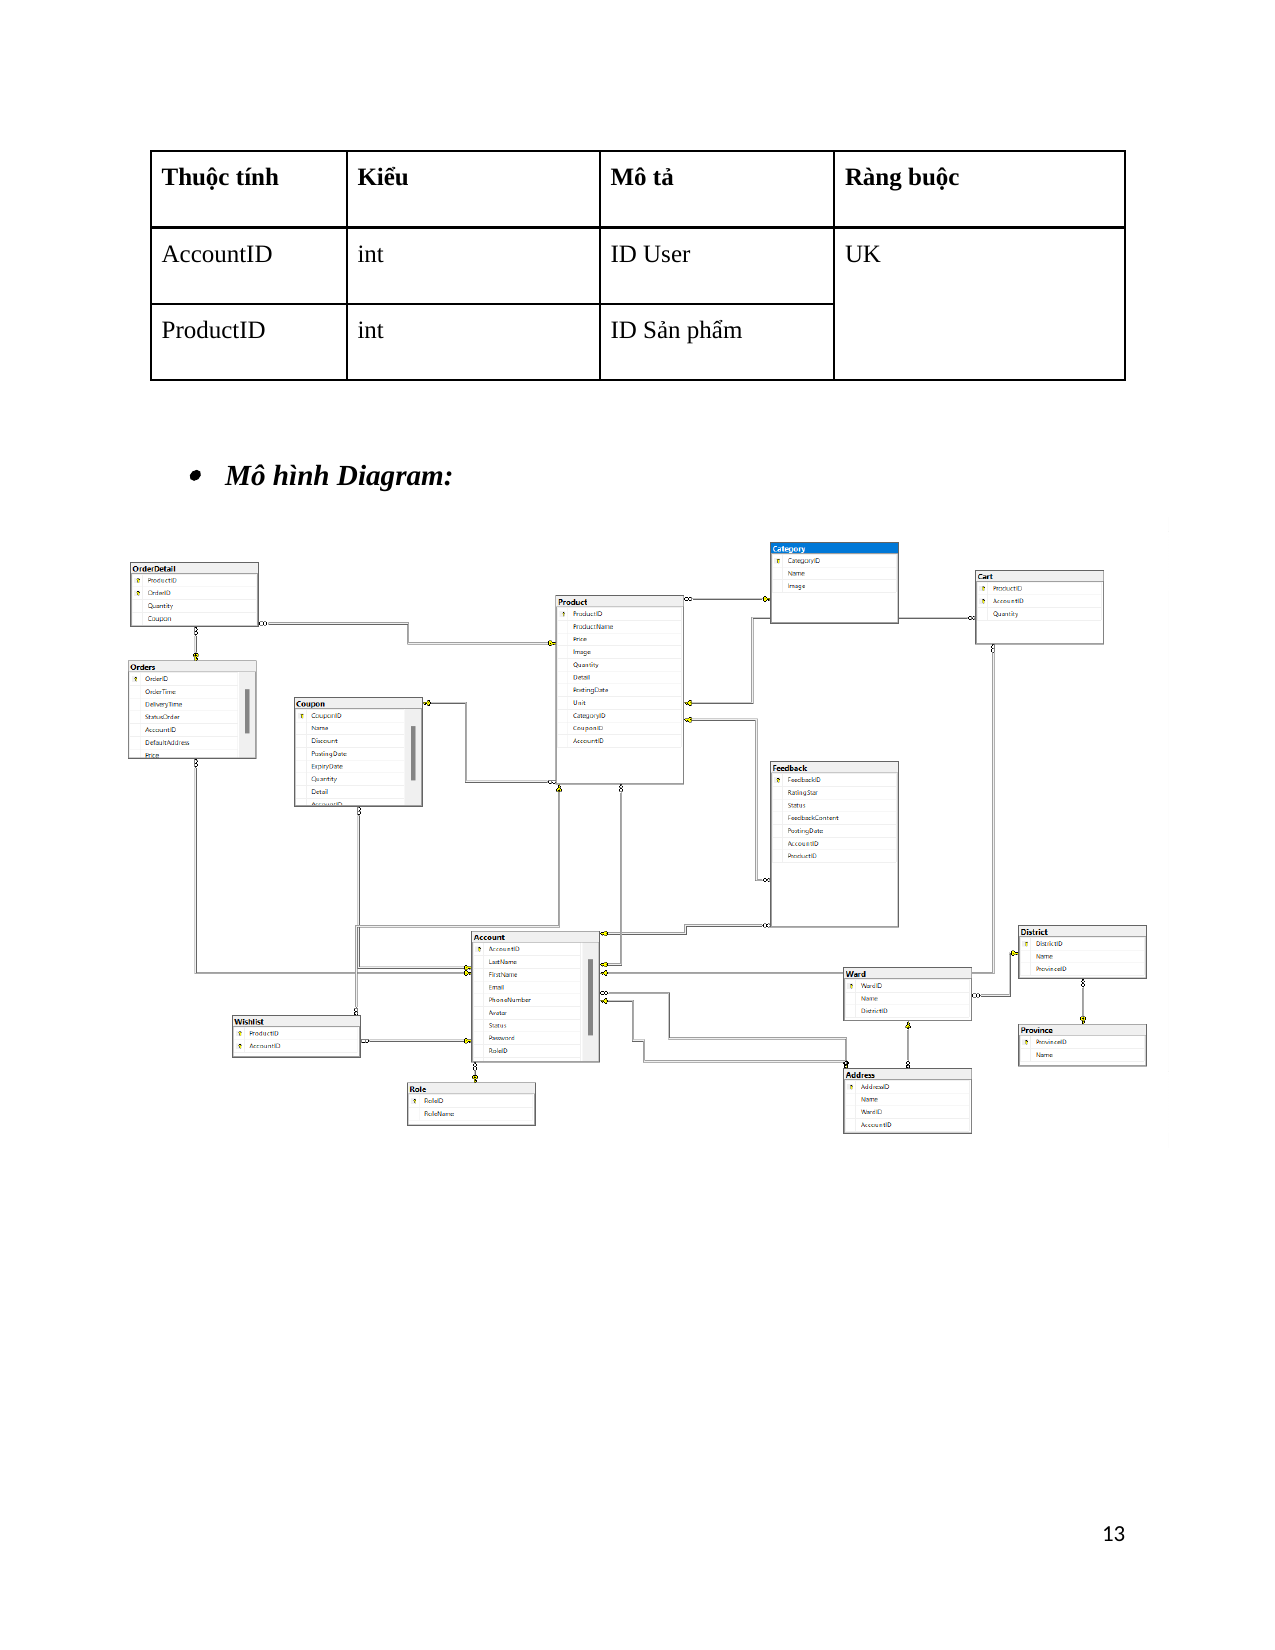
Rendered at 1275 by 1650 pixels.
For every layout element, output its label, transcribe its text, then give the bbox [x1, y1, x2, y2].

table_cell ID User [601, 229, 833, 303]
table_header Mô tả [601, 152, 833, 226]
picture [121, 517, 1169, 1148]
table_cell int [348, 229, 599, 303]
table_header Thuộc tính [152, 152, 346, 226]
table_header Kiểu [348, 152, 599, 226]
table_cell UK [835, 229, 1124, 379]
table_cell ProductID [152, 305, 346, 379]
table_header Ràng buộc [835, 152, 1124, 226]
table_cell AccountID [152, 229, 346, 303]
list Mô hình Diagram: [187, 458, 1122, 492]
table_cell int [348, 305, 599, 379]
table_cell ID Sản phẩm [601, 305, 833, 379]
